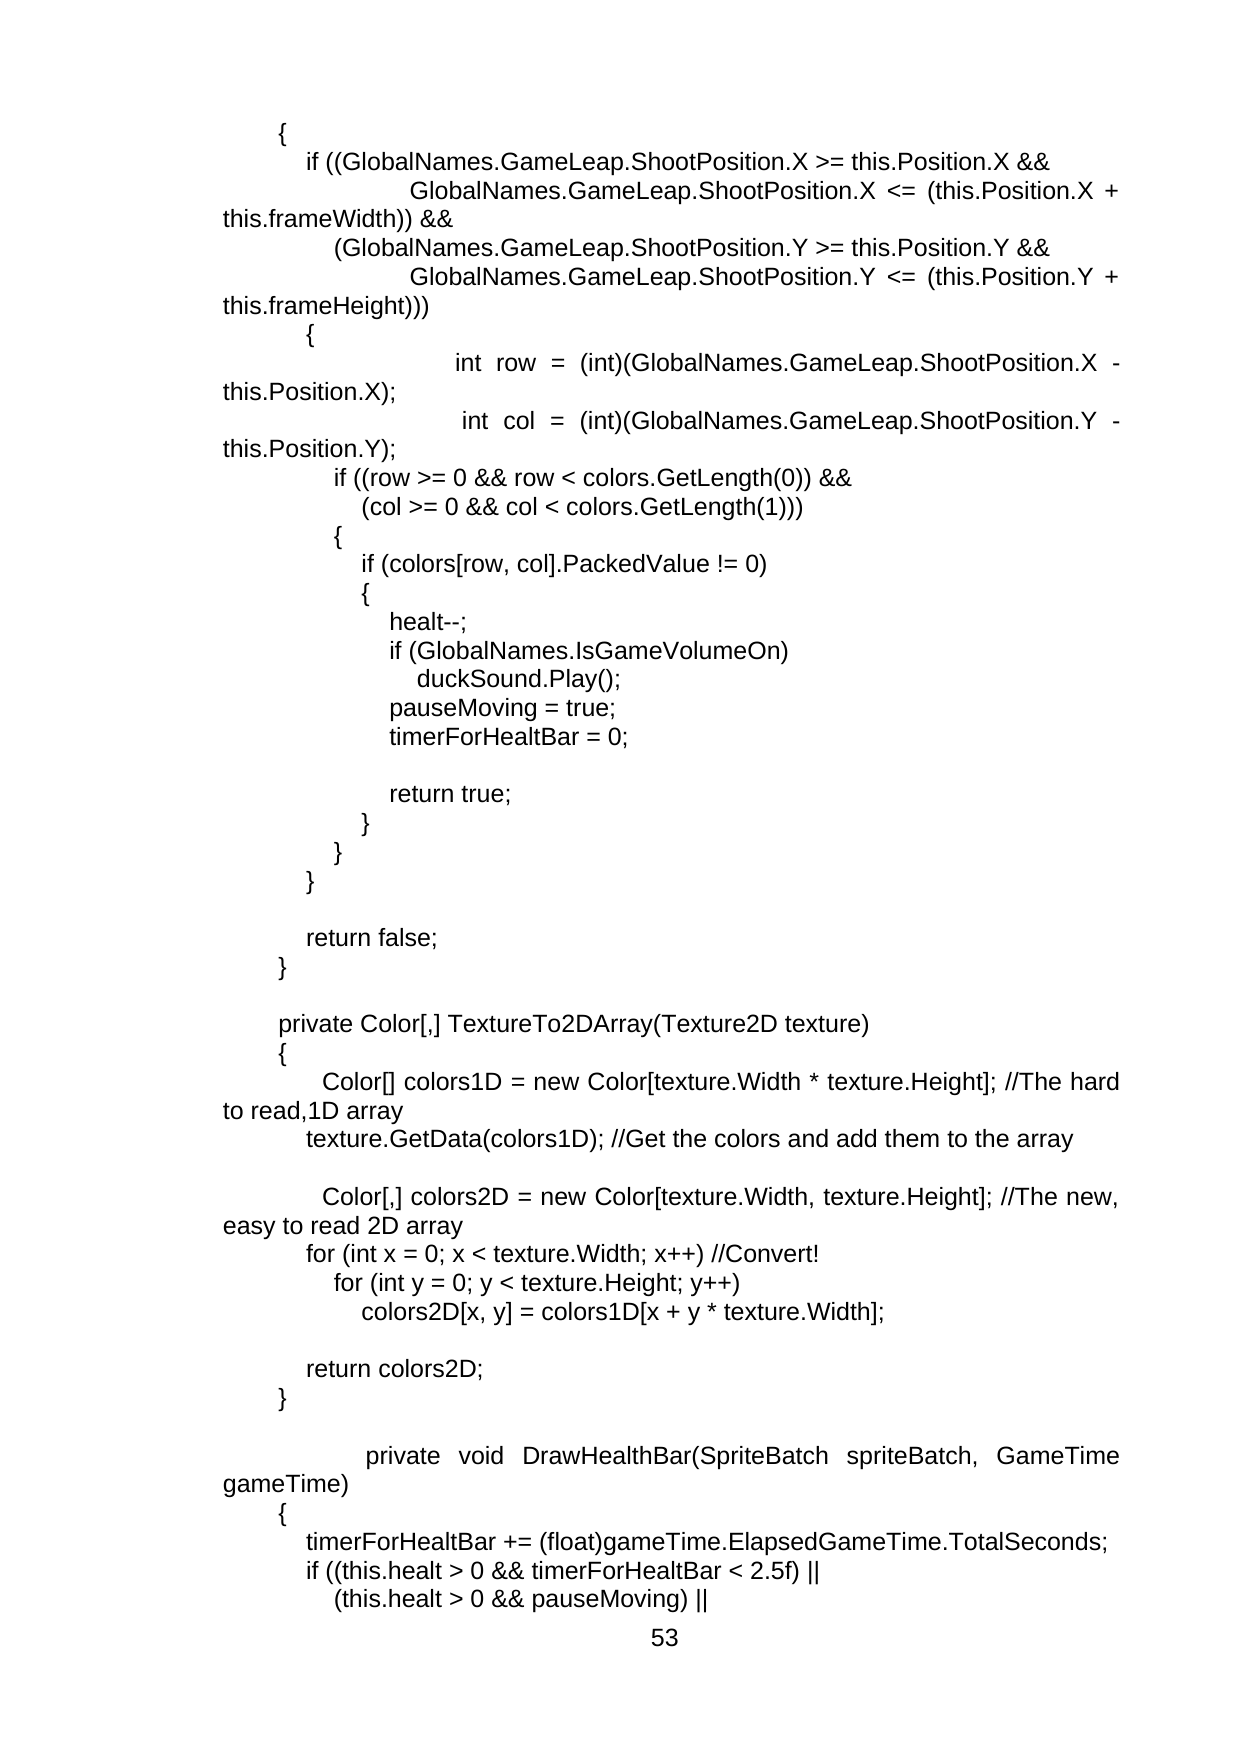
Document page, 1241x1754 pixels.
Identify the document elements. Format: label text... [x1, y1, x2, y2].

text if ((GlobalNames.GameLeap.ShootPosition.X >= this.Position.X && [223, 147, 1122, 176]
text { [223, 521, 1122, 549]
text return colors2D; [223, 1354, 1122, 1383]
text private void DrawHealthBar(SpriteBatch spriteBatch, GameTime gameTime) [223, 1441, 1122, 1498]
text return false; [223, 923, 1122, 952]
text if ((this.healt > 0 && timerForHealtBar < 2.5f) || [223, 1556, 1122, 1584]
text duckSound.Play(); [223, 664, 1122, 693]
text texture.GetData(colors1D); //Get the colors and add them to the array [223, 1124, 1122, 1153]
text { [223, 1498, 1122, 1527]
text private Color[,] TextureTo2DArray(Texture2D texture) [223, 1009, 1122, 1038]
text } [223, 837, 1122, 866]
text { [223, 319, 1122, 348]
text { [223, 578, 1122, 607]
text if (colors[row, col].PackedValue != 0) [223, 549, 1122, 578]
text { [223, 118, 1122, 147]
text timerForHealtBar = 0; [223, 722, 1122, 751]
text timerForHealtBar += (float)gameTime.ElapsedGameTime.TotalSeconds; [223, 1527, 1122, 1556]
text } [223, 1383, 1122, 1412]
text Color[,] colors2D = new Color[texture.Width, texture.Height]; //The new, easy to read 2D array [223, 1182, 1122, 1239]
text if (GlobalNames.IsGameVolumeOn) [223, 636, 1122, 664]
text return true; [223, 779, 1122, 808]
text colors2D[x, y] = colors1D[x + y * texture.Width]; [223, 1297, 1122, 1326]
text for (int x = 0; x < texture.Width; x++) //Convert! [223, 1239, 1122, 1268]
text (col >= 0 && col < colors.GetLength(1))) [223, 492, 1122, 521]
text { [223, 1038, 1122, 1067]
text GlobalNames.GameLeap.ShootPosition.Y <= (this.Position.Y + this.frameHeight))) [223, 262, 1122, 319]
text (GlobalNames.GameLeap.ShootPosition.Y >= this.Position.Y && [223, 233, 1122, 262]
text int row = (int)(GlobalNames.GameLeap.ShootPosition.X - this.Position.X); [223, 348, 1122, 406]
text Color[] colors1D = new Color[texture.Width * texture.Height]; //The hard to read,1D array [223, 1067, 1122, 1124]
text pauseMoving = true; [223, 693, 1122, 722]
text GlobalNames.GameLeap.ShootPosition.X <= (this.Position.X + this.frameWidth)) && [223, 176, 1122, 233]
text for (int y = 0; y < texture.Height; y++) [223, 1268, 1122, 1297]
text int col = (int)(GlobalNames.GameLeap.ShootPosition.Y - this.Position.Y); [223, 406, 1122, 463]
text } [223, 952, 1122, 981]
text (this.healt > 0 && pauseMoving) || [223, 1584, 1122, 1613]
text healt--; [223, 607, 1122, 636]
text } [223, 866, 1122, 894]
text } [223, 808, 1122, 837]
text if ((row >= 0 && row < colors.GetLength(0)) && [223, 463, 1122, 492]
